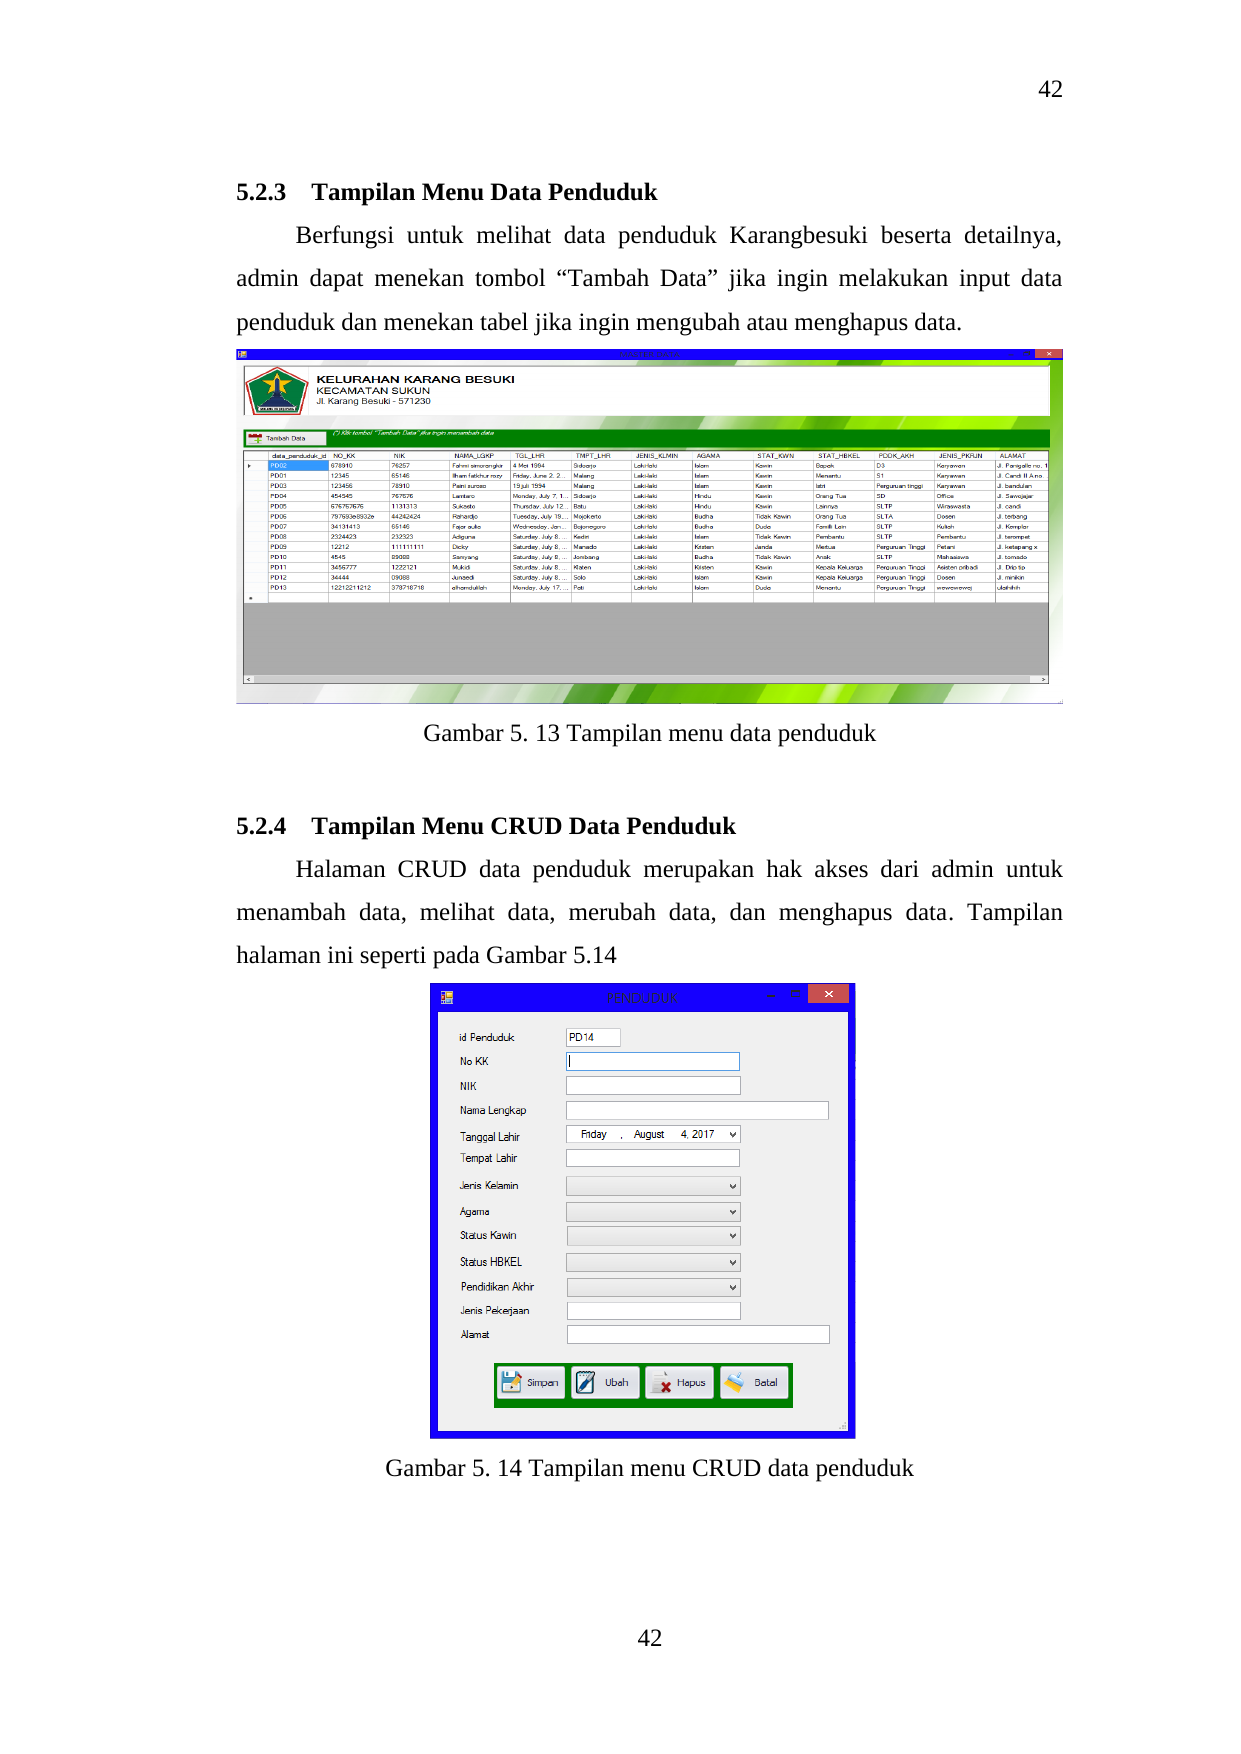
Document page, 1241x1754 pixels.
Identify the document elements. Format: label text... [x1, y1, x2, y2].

picture [430, 983, 856, 1439]
subtitle Tampilan Menu CRUD Data Penduduk [236, 811, 1063, 839]
text Gambar 5. 13 Tampilan menu data penduduk [236, 718, 1063, 747]
picture [236, 349, 1063, 704]
subtitle Tampilan Menu Data Penduduk [236, 177, 1063, 206]
text Halaman CRUD data penduduk merupakan hak akses dari admin untuk menambah data, melihat data, merubah data, dan menghapus data. Tampilan halaman ini seperti pada Gambar 5.14 [236, 854, 1063, 969]
text Gambar 5. 14 Tampilan menu CRUD data penduduk [236, 1453, 1063, 1481]
text Berfungsi untuk melihat data penduduk Karangbesuki beserta detailnya, admin dapat menekan tombol “Tambah Data” jika ingin melakukan input data penduduk dan menekan tabel jika ingin mengubah atau menghapus data. [236, 220, 1063, 335]
